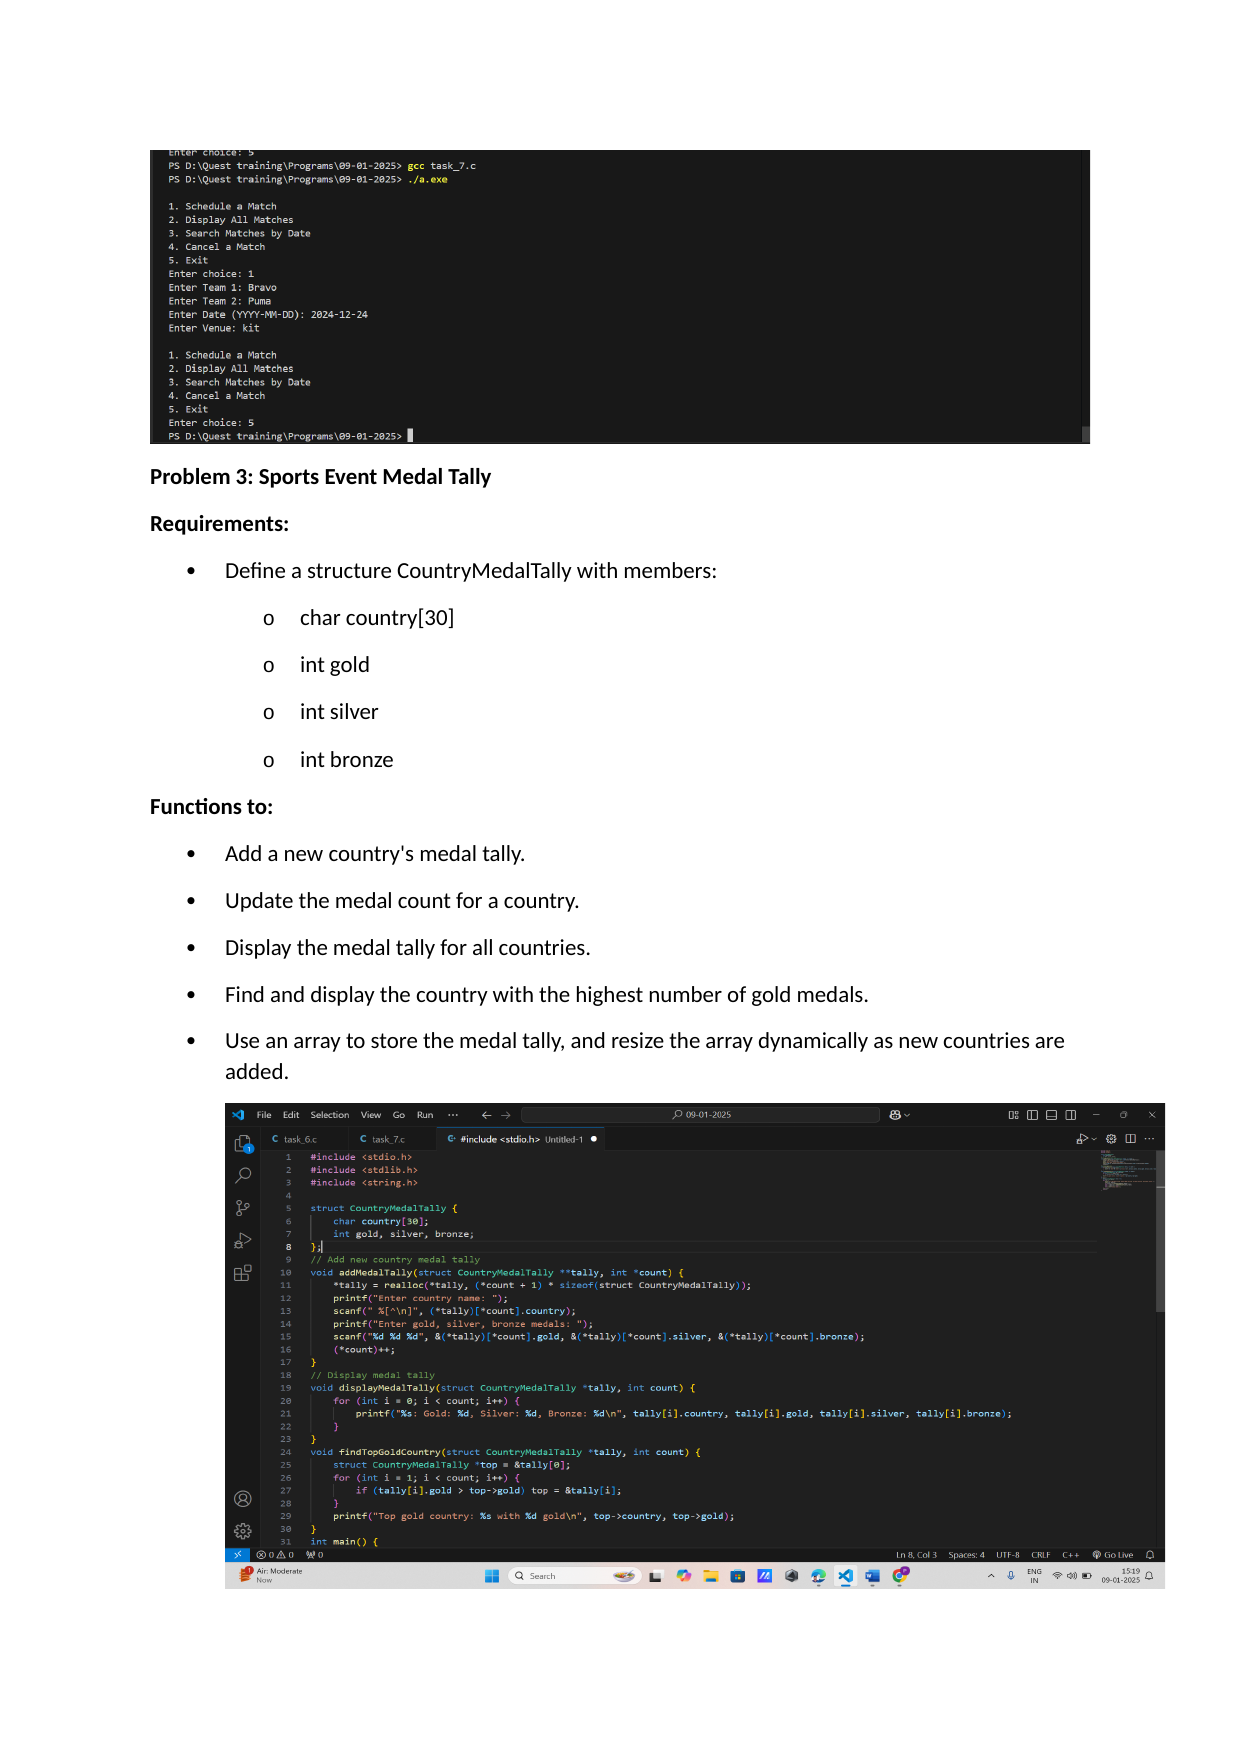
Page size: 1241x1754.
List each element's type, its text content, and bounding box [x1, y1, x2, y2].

list int bronze [262, 745, 1090, 773]
text Requirements: [150, 509, 1090, 537]
list int gold [262, 650, 1090, 679]
picture [150, 150, 1091, 444]
list Define a structure CountryMedalTally with members: [187, 556, 1090, 584]
list int silver [262, 697, 1090, 726]
list Find and display the country with the highest number of gold medals. [187, 980, 1090, 1008]
text Problem 3: Sports Event Medal Tally [150, 462, 1090, 490]
text Functions to: [150, 792, 1090, 820]
picture [225, 1103, 1166, 1589]
list Update the medal count for a country. [187, 886, 1090, 914]
list Add a new country's medal tally. [187, 839, 1090, 867]
list Use an array to store the medal tally, and resize the array dynamically as new countries are added. [187, 1027, 1090, 1085]
list char country[30] [262, 603, 1090, 631]
list Display the medal tally for all countries. [187, 933, 1090, 961]
